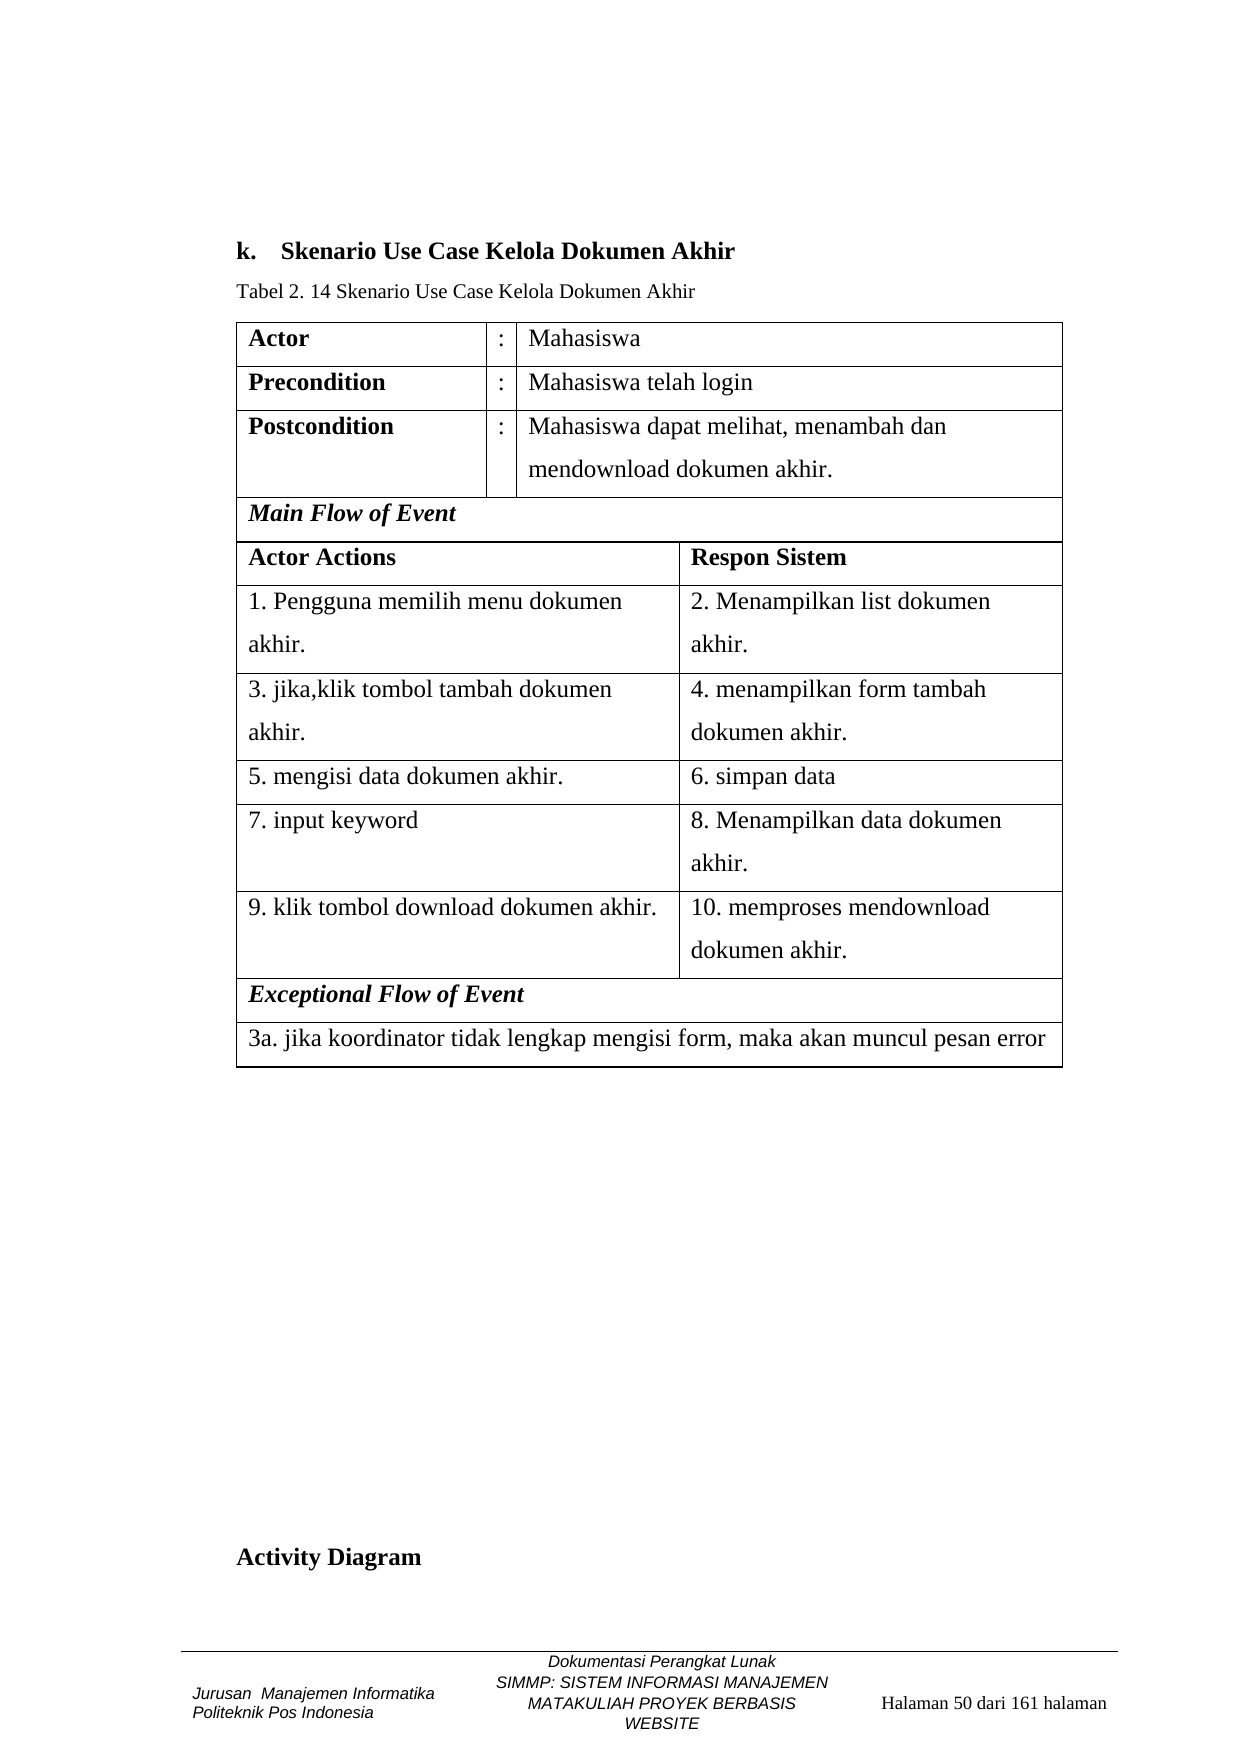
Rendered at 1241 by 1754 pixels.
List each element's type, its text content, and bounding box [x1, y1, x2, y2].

table_cell : [487, 411, 516, 497]
table_cell 6. simpan data [680, 761, 1062, 804]
text Activity Diagram [236, 1542, 1063, 1571]
table_cell Exceptional Flow of Event [237, 979, 1062, 1022]
table_cell 9. klik tombol download dokumen akhir. [237, 892, 679, 978]
table_cell Respon Sistem [680, 543, 1062, 585]
table_header Actor [237, 323, 486, 366]
list Skenario Use Case Kelola Dokumen Akhir [236, 236, 1063, 265]
table_cell 3a. jika koordinator tidak lengkap mengisi form, maka akan muncul pesan error [237, 1023, 1062, 1066]
table_cell 1. Pengguna memilih menu dokumen akhir. [237, 586, 679, 673]
table_cell 5. mengisi data dokumen akhir. [237, 761, 679, 804]
table_cell Mahasiswa telah login [517, 367, 1062, 410]
table_header : [487, 323, 516, 366]
text Tabel 2. 14 Skenario Use Case Kelola Dokumen Akhir [236, 279, 1063, 303]
table_cell Postcondition [237, 411, 486, 497]
table_cell 3. jika,klik tombol tambah dokumen akhir. [237, 674, 679, 760]
table_cell 4. menampilkan form tambah dokumen akhir. [680, 674, 1062, 760]
table_header Mahasiswa [517, 323, 1062, 366]
table_cell : [487, 367, 516, 410]
table_cell 8. Menampilkan data dokumen akhir. [680, 805, 1062, 891]
table_cell Actor Actions [237, 543, 679, 585]
table_cell 10. memproses mendownload dokumen akhir. [680, 892, 1062, 978]
table_cell Main Flow of Event [237, 498, 1062, 541]
table_cell 2. Menampilkan list dokumen akhir. [680, 586, 1062, 673]
table_cell Precondition [237, 367, 486, 410]
table_cell Mahasiswa dapat melihat, menambah dan mendownload dokumen akhir. [517, 411, 1062, 497]
table_cell 7. input keyword [237, 805, 679, 891]
